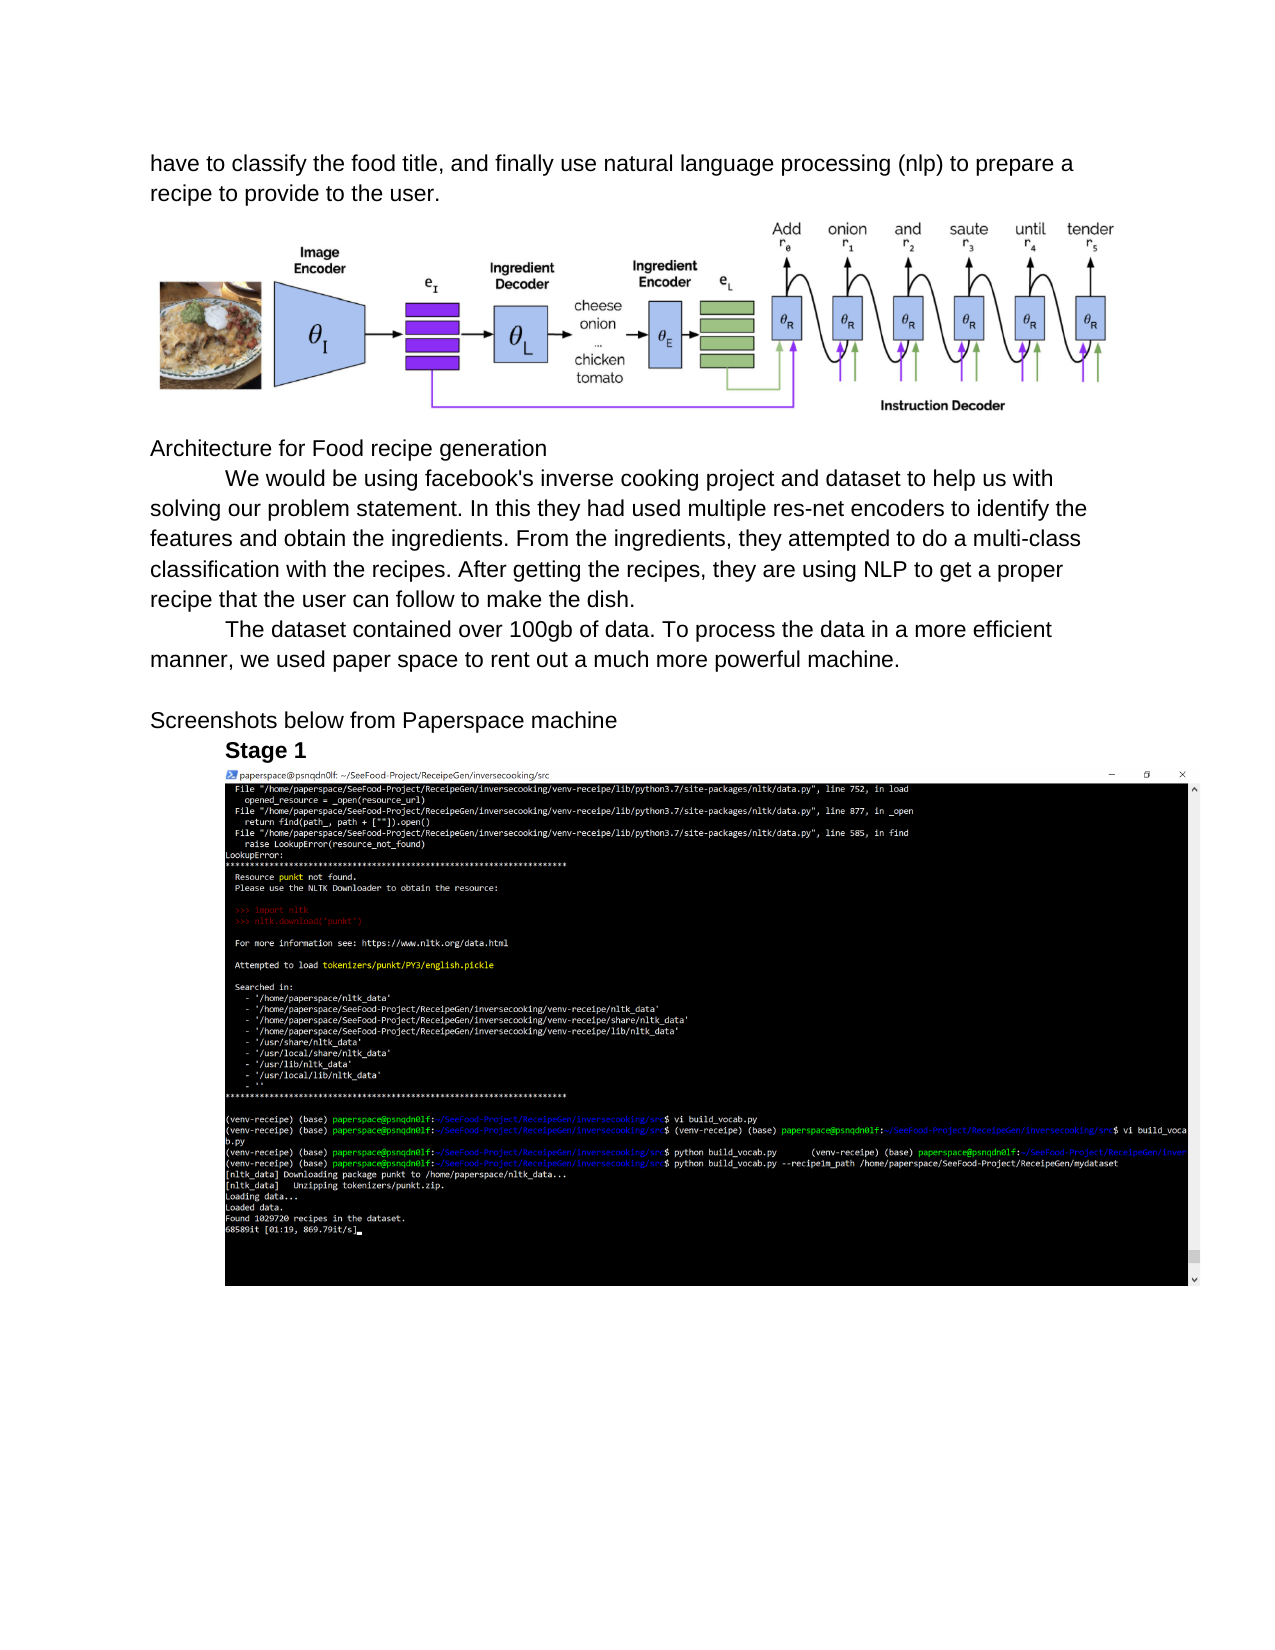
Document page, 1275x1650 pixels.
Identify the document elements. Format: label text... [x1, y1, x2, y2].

text We would be using facebook's inverse cooking project and dataset to help us with solving our problem statement. In this they had used multiple res-net encoders to identify the features and obtain the ingredients. From the ingredients, they attempted to do a multi-class classification with the recipes. After getting the recipes, they are using NLP to get a proper recipe that the user can follow to make the dish. [150, 465, 1125, 612]
text Architecture for Food recipe generation [150, 435, 1125, 461]
picture [225, 767, 1200, 1286]
picture [150, 210, 1125, 431]
text Screenshots below from Paperspace machine [150, 707, 1125, 733]
text Stage 1 [150, 737, 1125, 763]
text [150, 150, 1125, 207]
text The dataset contained over 100gb of data. To process the data in a more efficient manner, we used paper space to rent out a much more powerful machine. [150, 616, 1125, 673]
